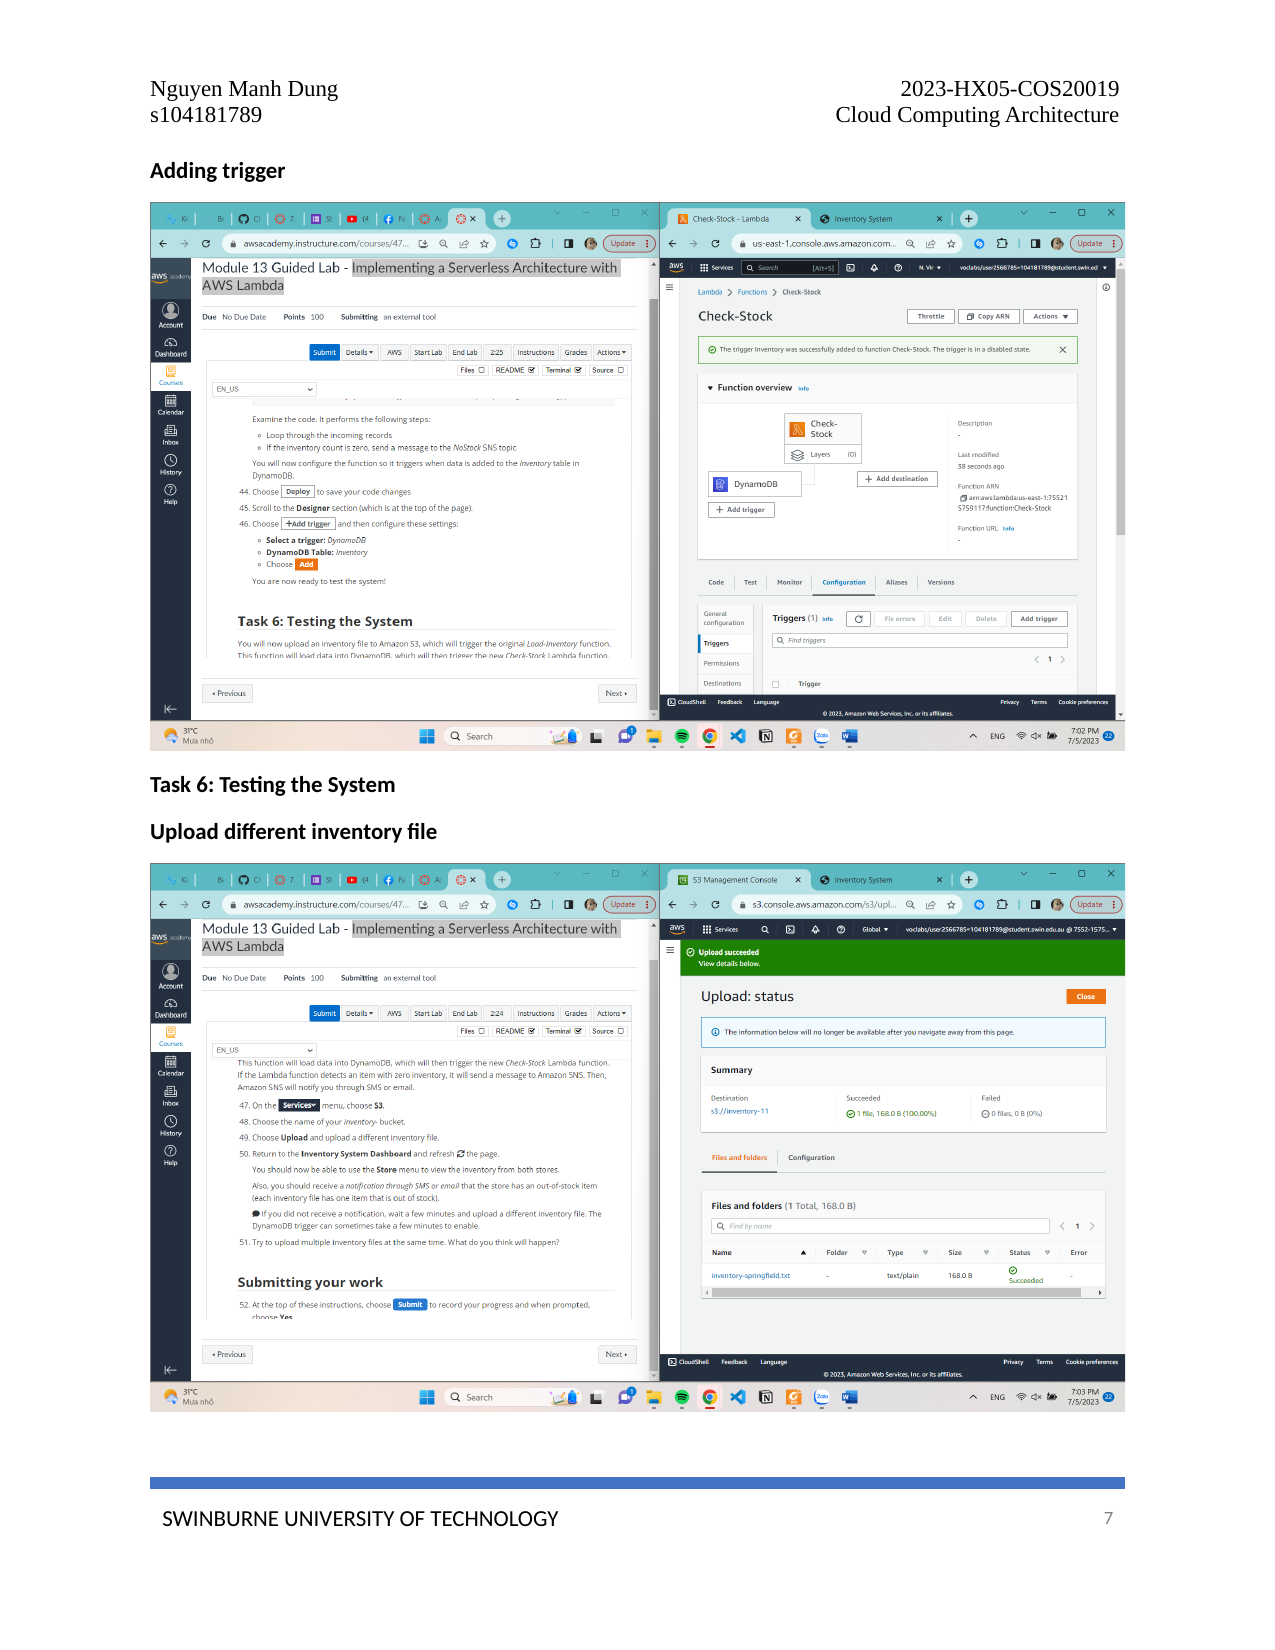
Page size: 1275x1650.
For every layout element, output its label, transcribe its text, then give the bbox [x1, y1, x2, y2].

text Adding trigger [150, 156, 1125, 184]
picture [150, 863, 1125, 1412]
picture [150, 202, 1125, 751]
text Upload different inventory file [150, 817, 1125, 845]
text Task 6: Testing the System [150, 770, 1125, 798]
